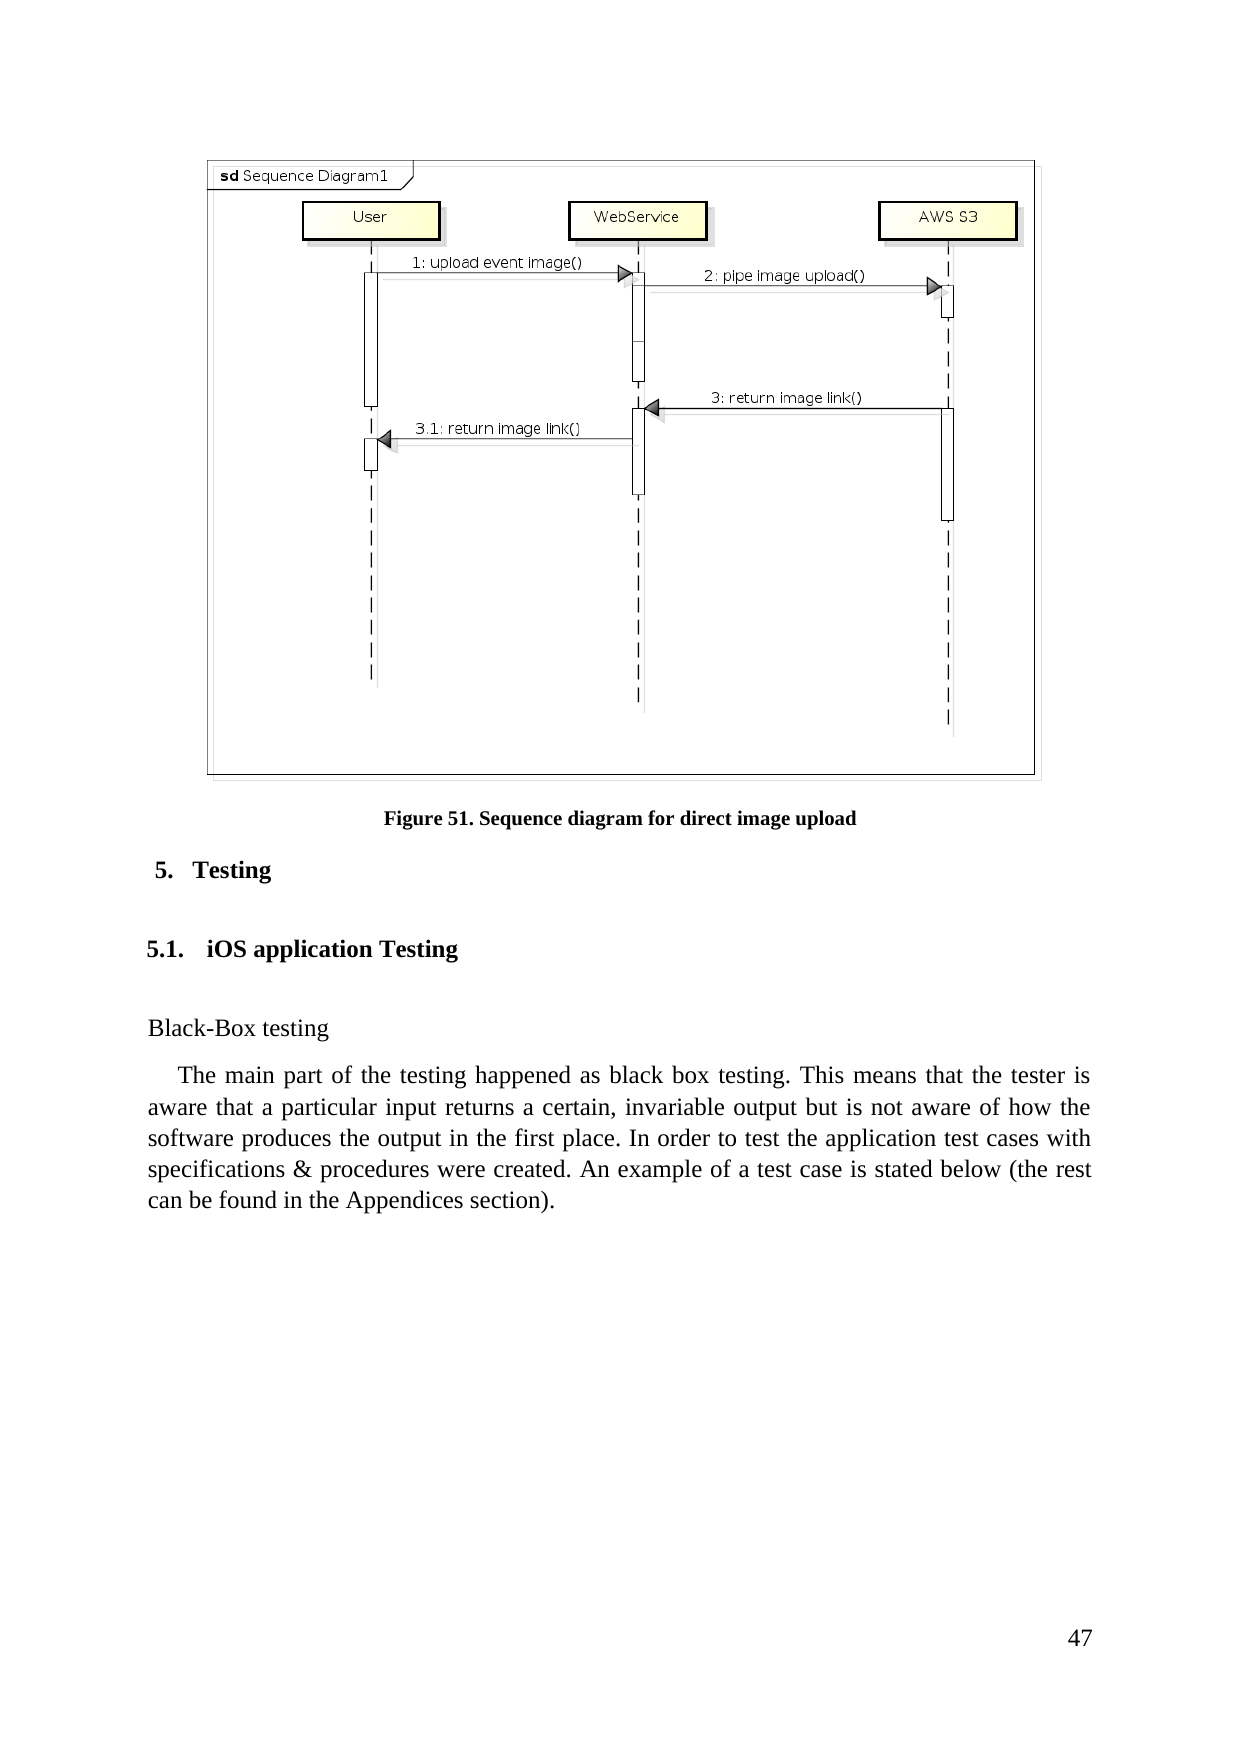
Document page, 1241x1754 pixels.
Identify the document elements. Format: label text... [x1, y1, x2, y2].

picture [194, 147, 1046, 786]
text iOS application Testing [146, 934, 1093, 963]
text The main part of the testing happened as black box testing. This means that the tester is aware that a particular input returns a certain, invariable output but is not aware of how the software produces the output in the first place. In order to test the application test cases with specifications & procedures were created. An example of a test case is stated below (the rest can be found in the Appendices section). [148, 1061, 1093, 1213]
text Black-Box testing [148, 1013, 1093, 1042]
text Figure 51. Sequence diagram for direct image upload [148, 806, 1093, 830]
text Testing [154, 855, 1093, 884]
